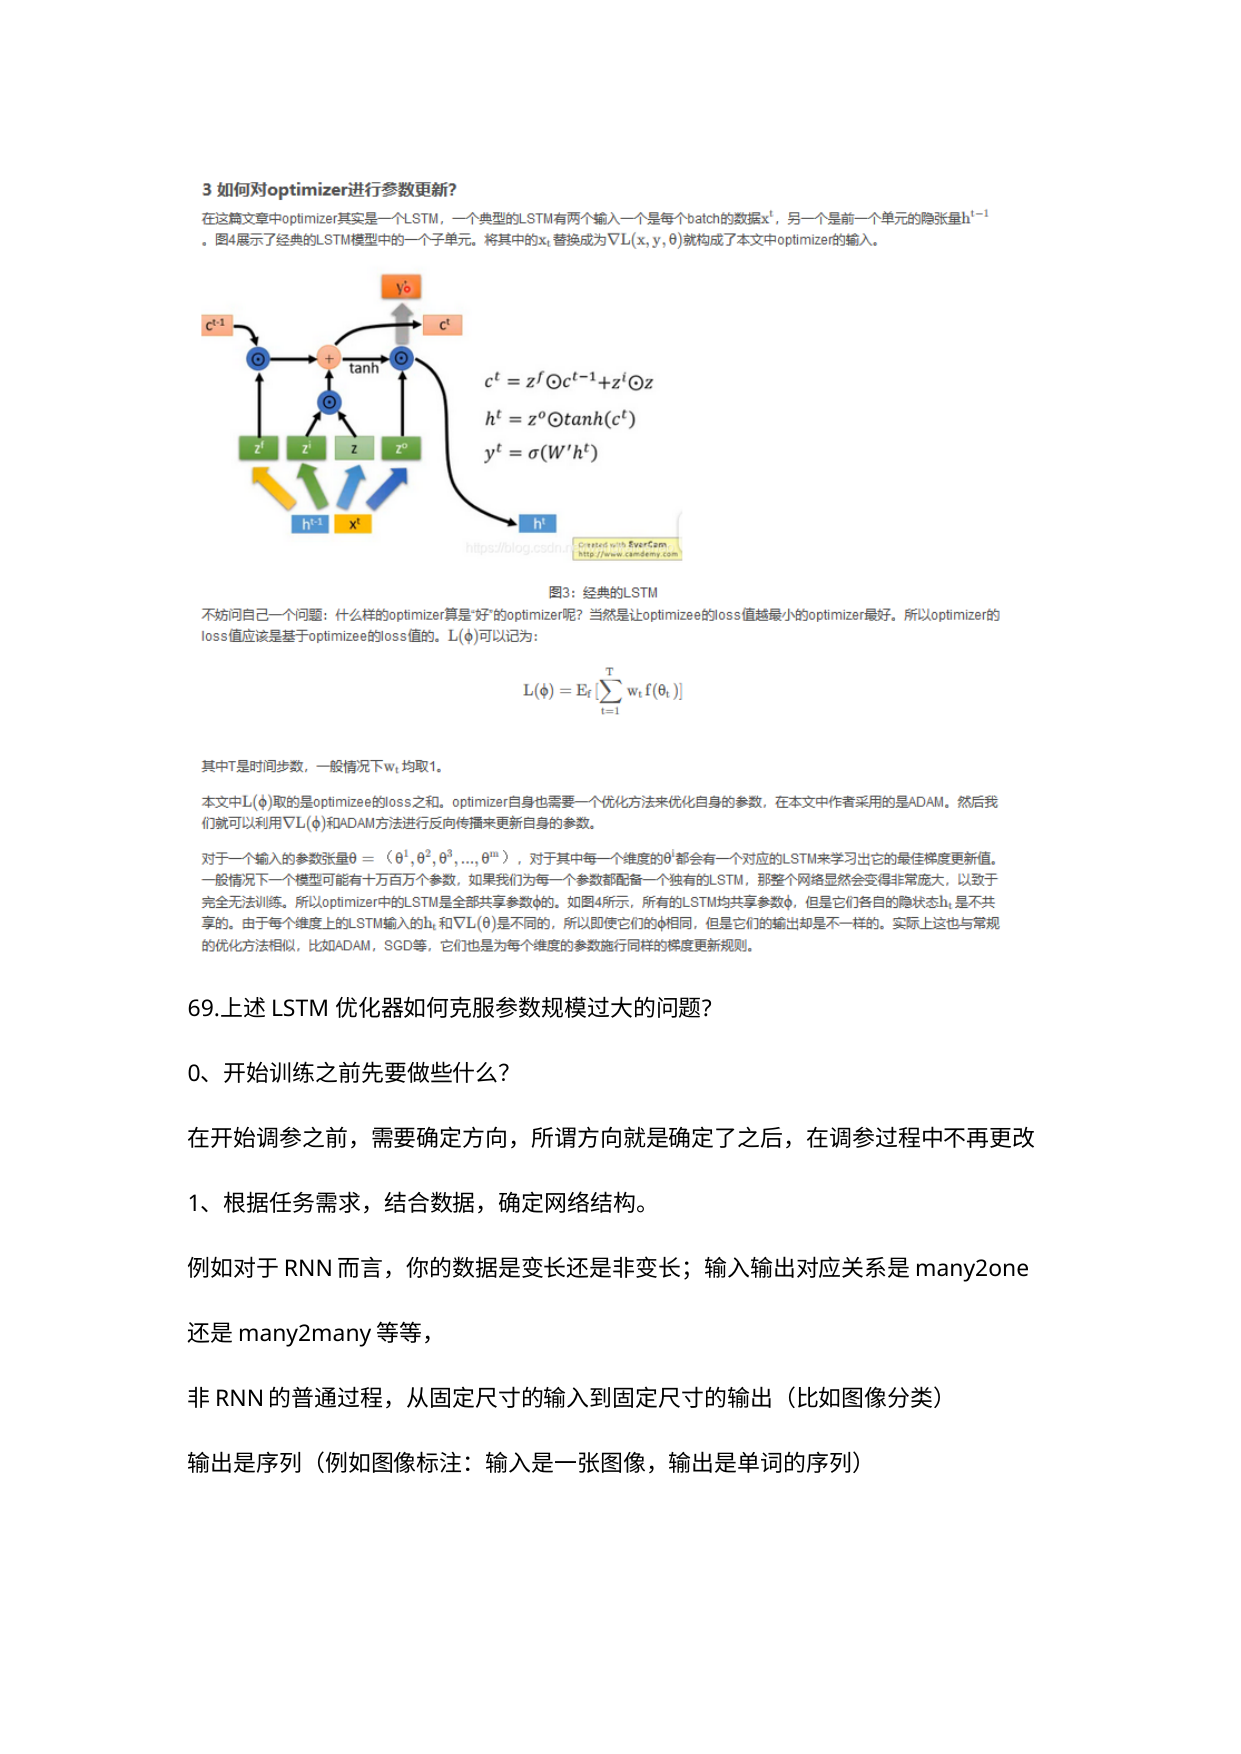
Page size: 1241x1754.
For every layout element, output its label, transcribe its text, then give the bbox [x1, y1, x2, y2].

text 69.上述 LSTM 优化器如何克服参数规模过大的问题? [187, 974, 1053, 1039]
text 1、根据任务需求，结合数据，确定网络结构。 [187, 1169, 1053, 1234]
text 输出是序列（例如图像标注：输入是一张图像，输出是单词的序列） [187, 1429, 1053, 1494]
text 非RNN的普通过程，从固定尺寸的输入到固定尺寸的输出（比如图像分类） [187, 1364, 1053, 1429]
text 例如对于RNN而言，你的数据是变长还是非变长；输入输出对应关系是many2one还是many2many等等， [187, 1234, 1053, 1364]
text 0、开始训练之前先要做些什么？ [187, 1039, 1053, 1104]
text 在开始调参之前，需要确定方向，所谓方向就是确定了之后，在调参过程中不再更改 [187, 1104, 1053, 1169]
picture [187, 170, 1013, 966]
